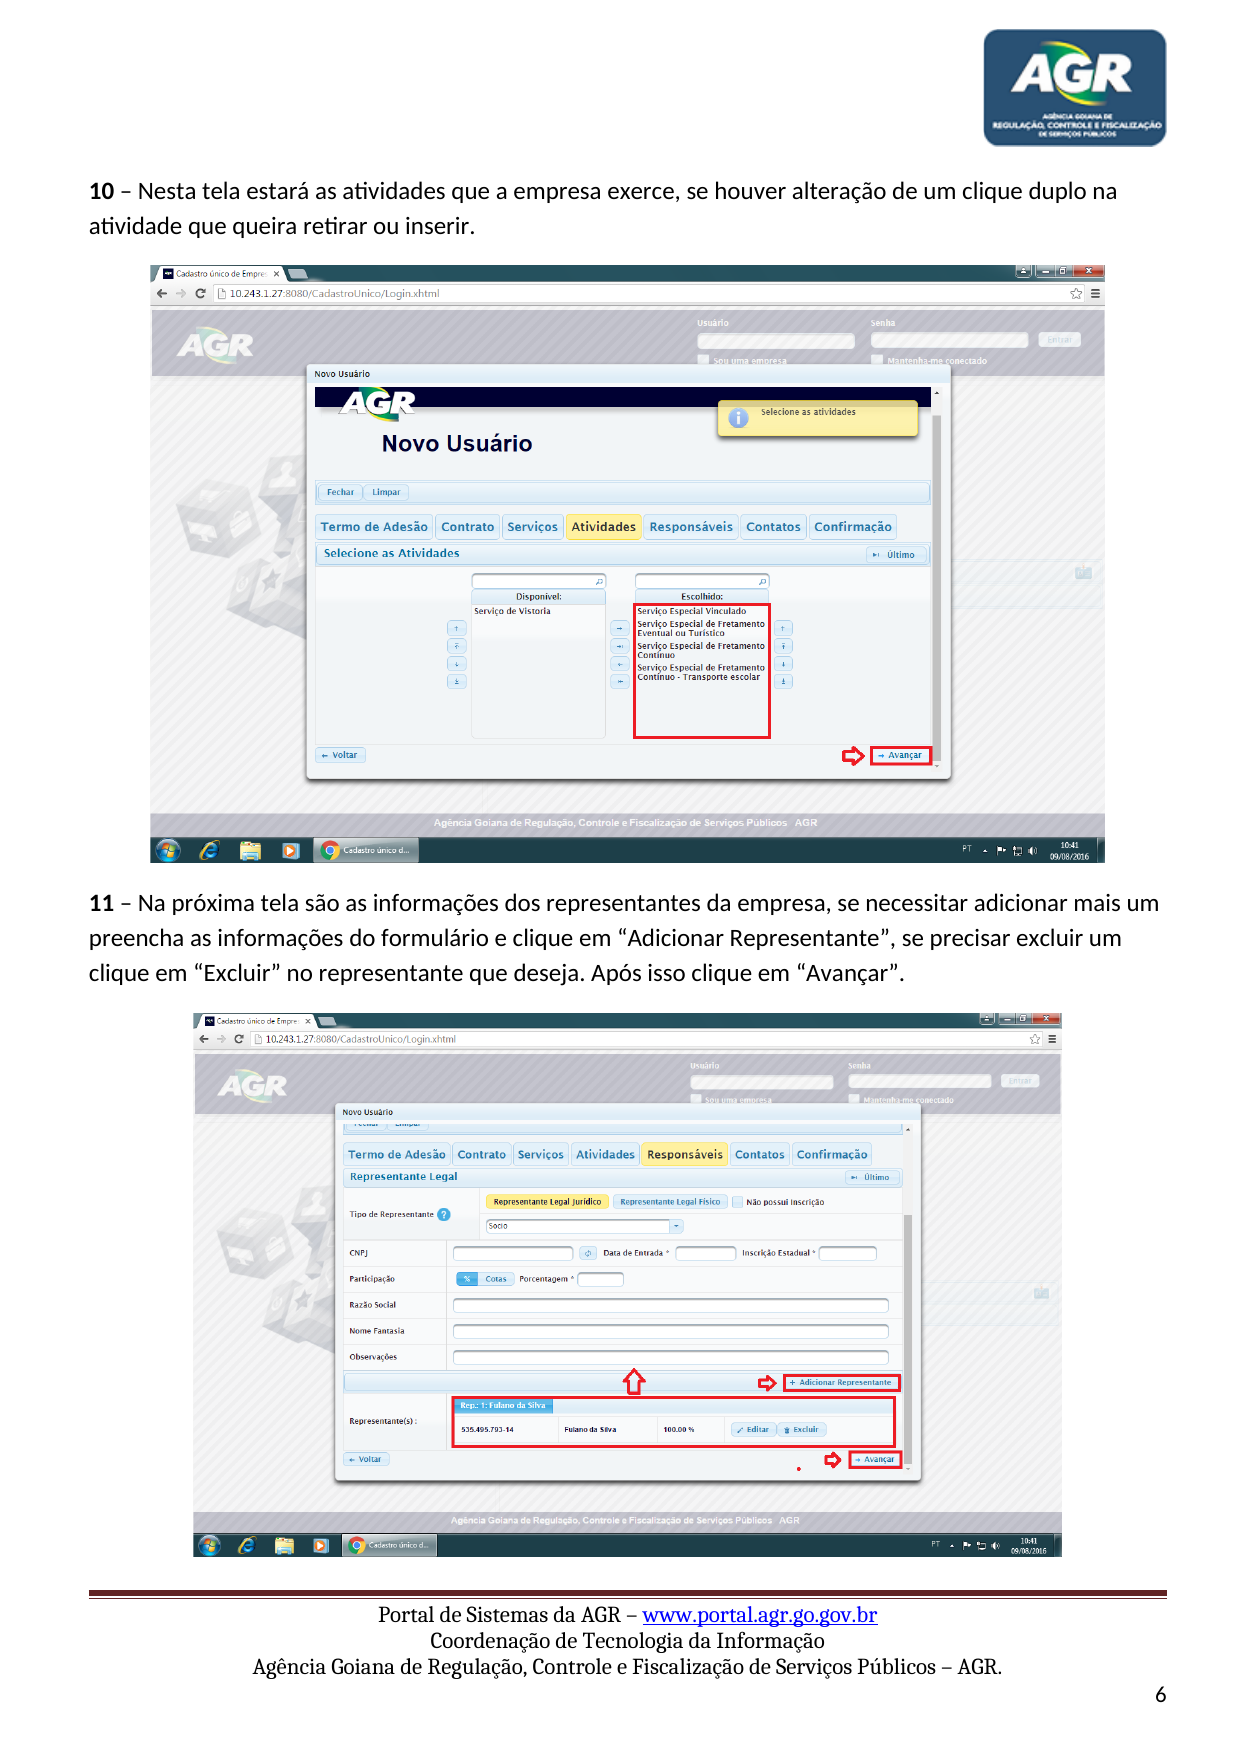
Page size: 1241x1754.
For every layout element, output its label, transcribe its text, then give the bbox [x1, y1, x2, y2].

picture [983, 29, 1167, 147]
picture [150, 265, 1105, 863]
text 10 – Nesta tela estará as atividades que a empresa exerce, se houver alteração de um clique duplo na atividade que queira retirar ou inserir. [89, 175, 1167, 240]
text 11 – Na próxima tela são as informações dos representantes da empresa, se necessitar adicionar mais um preencha as informações do formulário e clique em “Adicionar Representante”, se precisar excluir um clique em “Excluir” no representante que deseja. Após isso clique em “Avançar”. [89, 887, 1167, 988]
picture [193, 1013, 1062, 1557]
